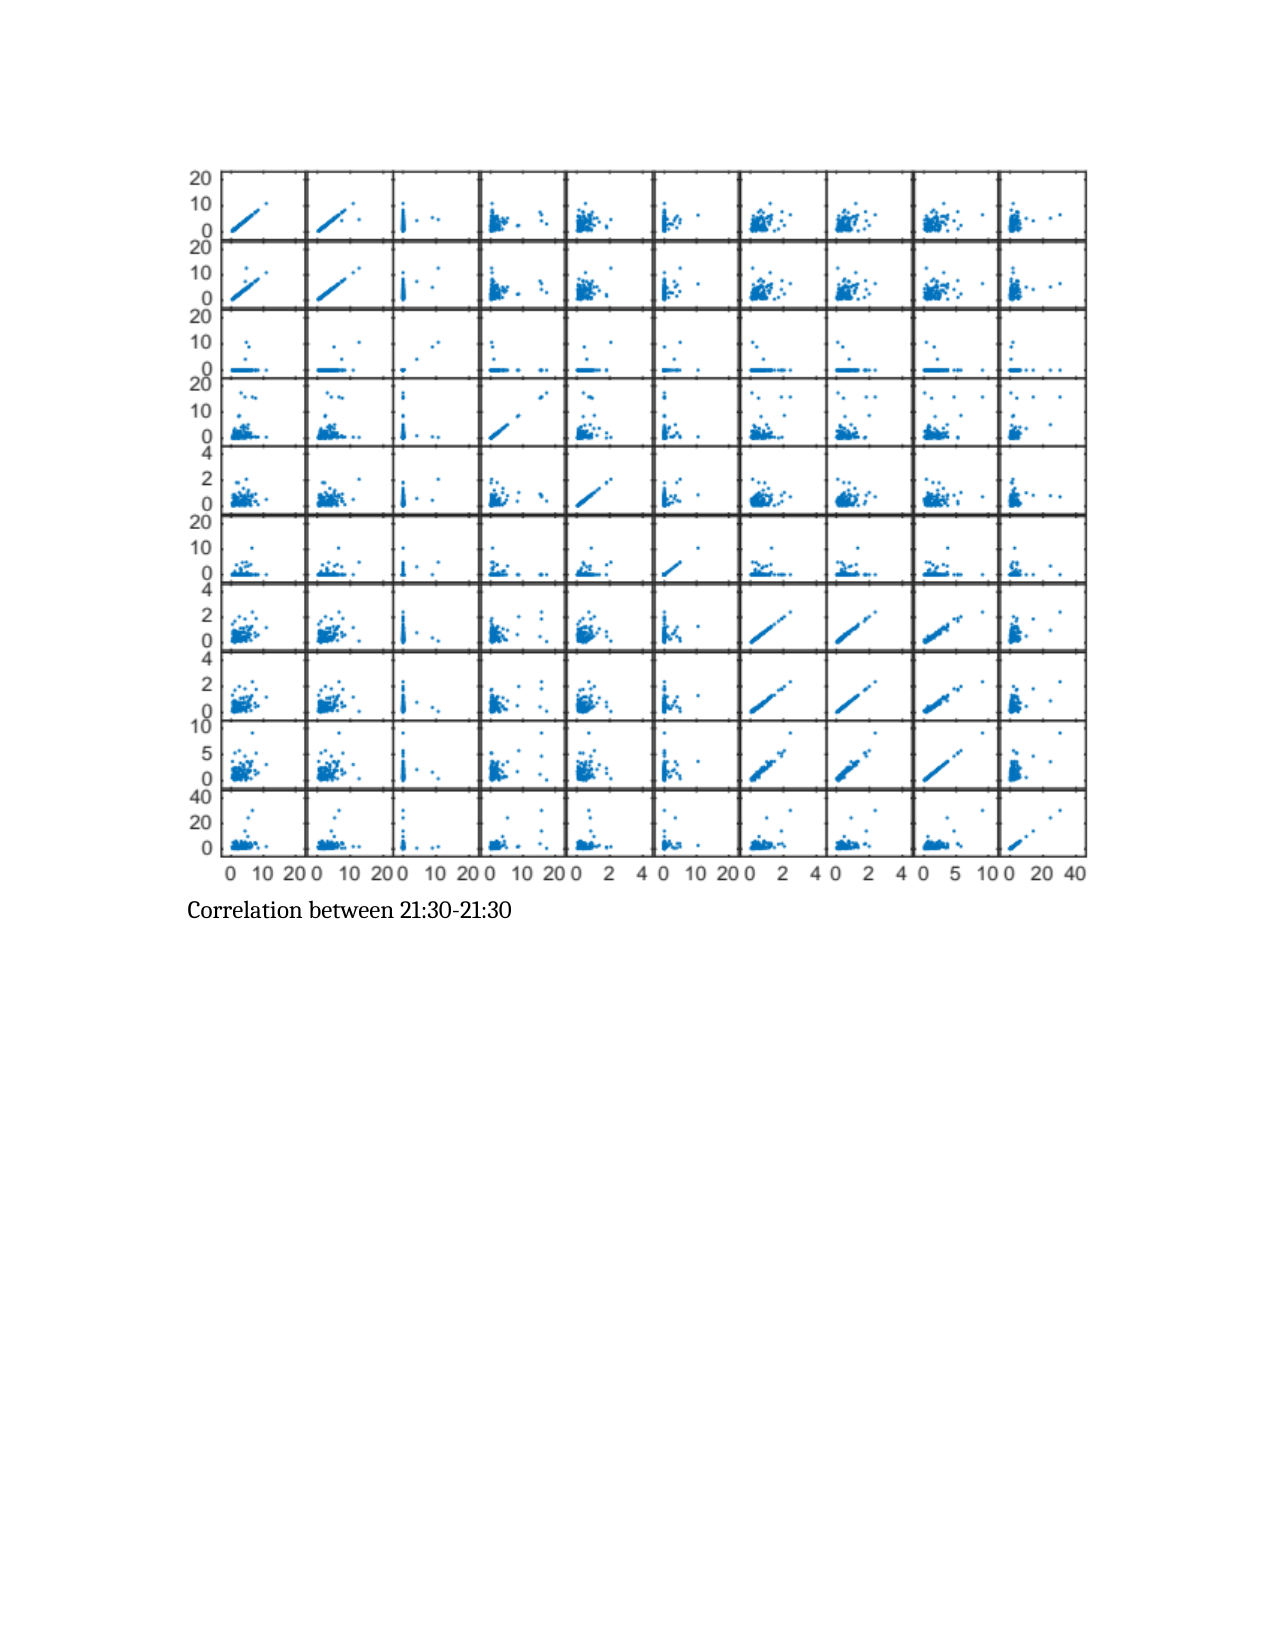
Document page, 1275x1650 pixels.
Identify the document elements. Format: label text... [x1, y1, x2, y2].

text Correlation between 21:30-21:30 [187, 896, 1087, 925]
